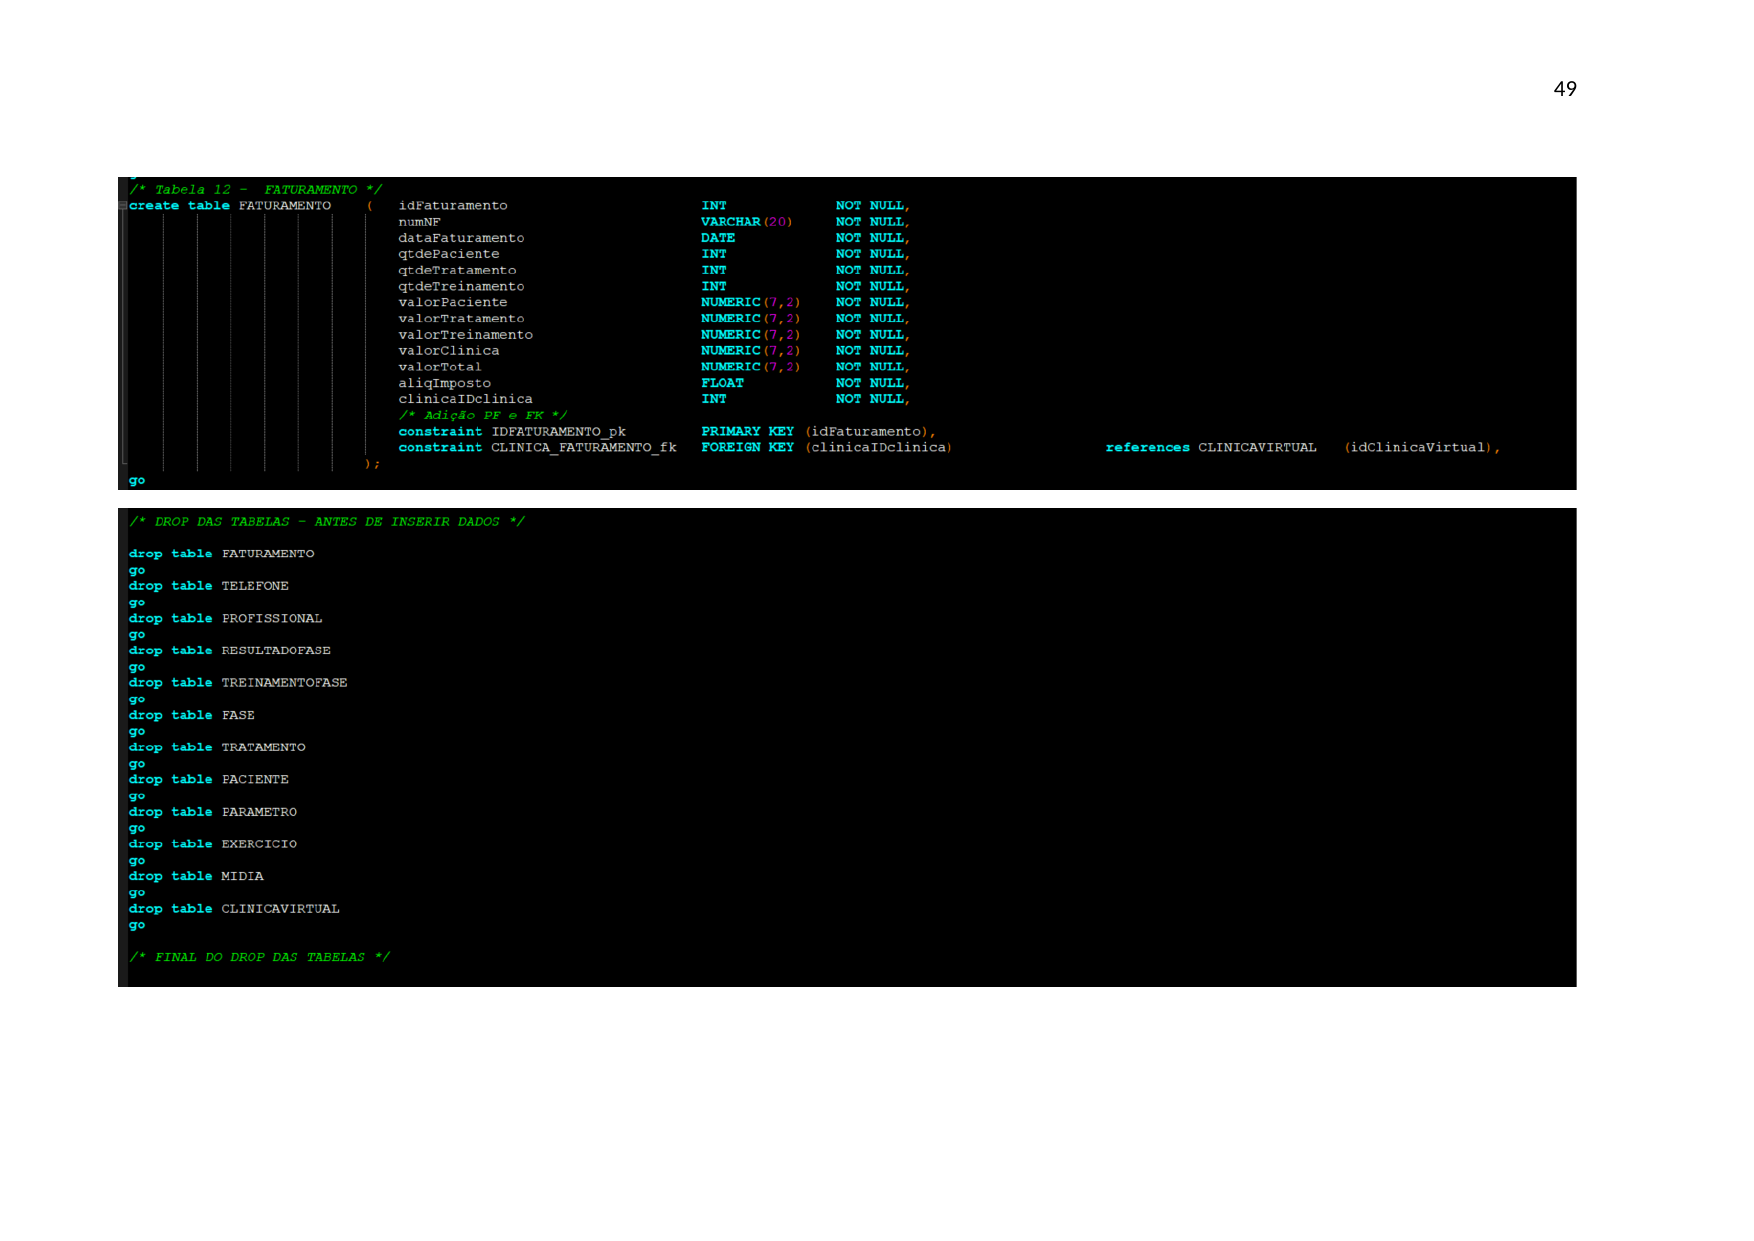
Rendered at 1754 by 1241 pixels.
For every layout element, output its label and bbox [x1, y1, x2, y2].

picture [118, 177, 1577, 490]
picture [118, 508, 1577, 987]
